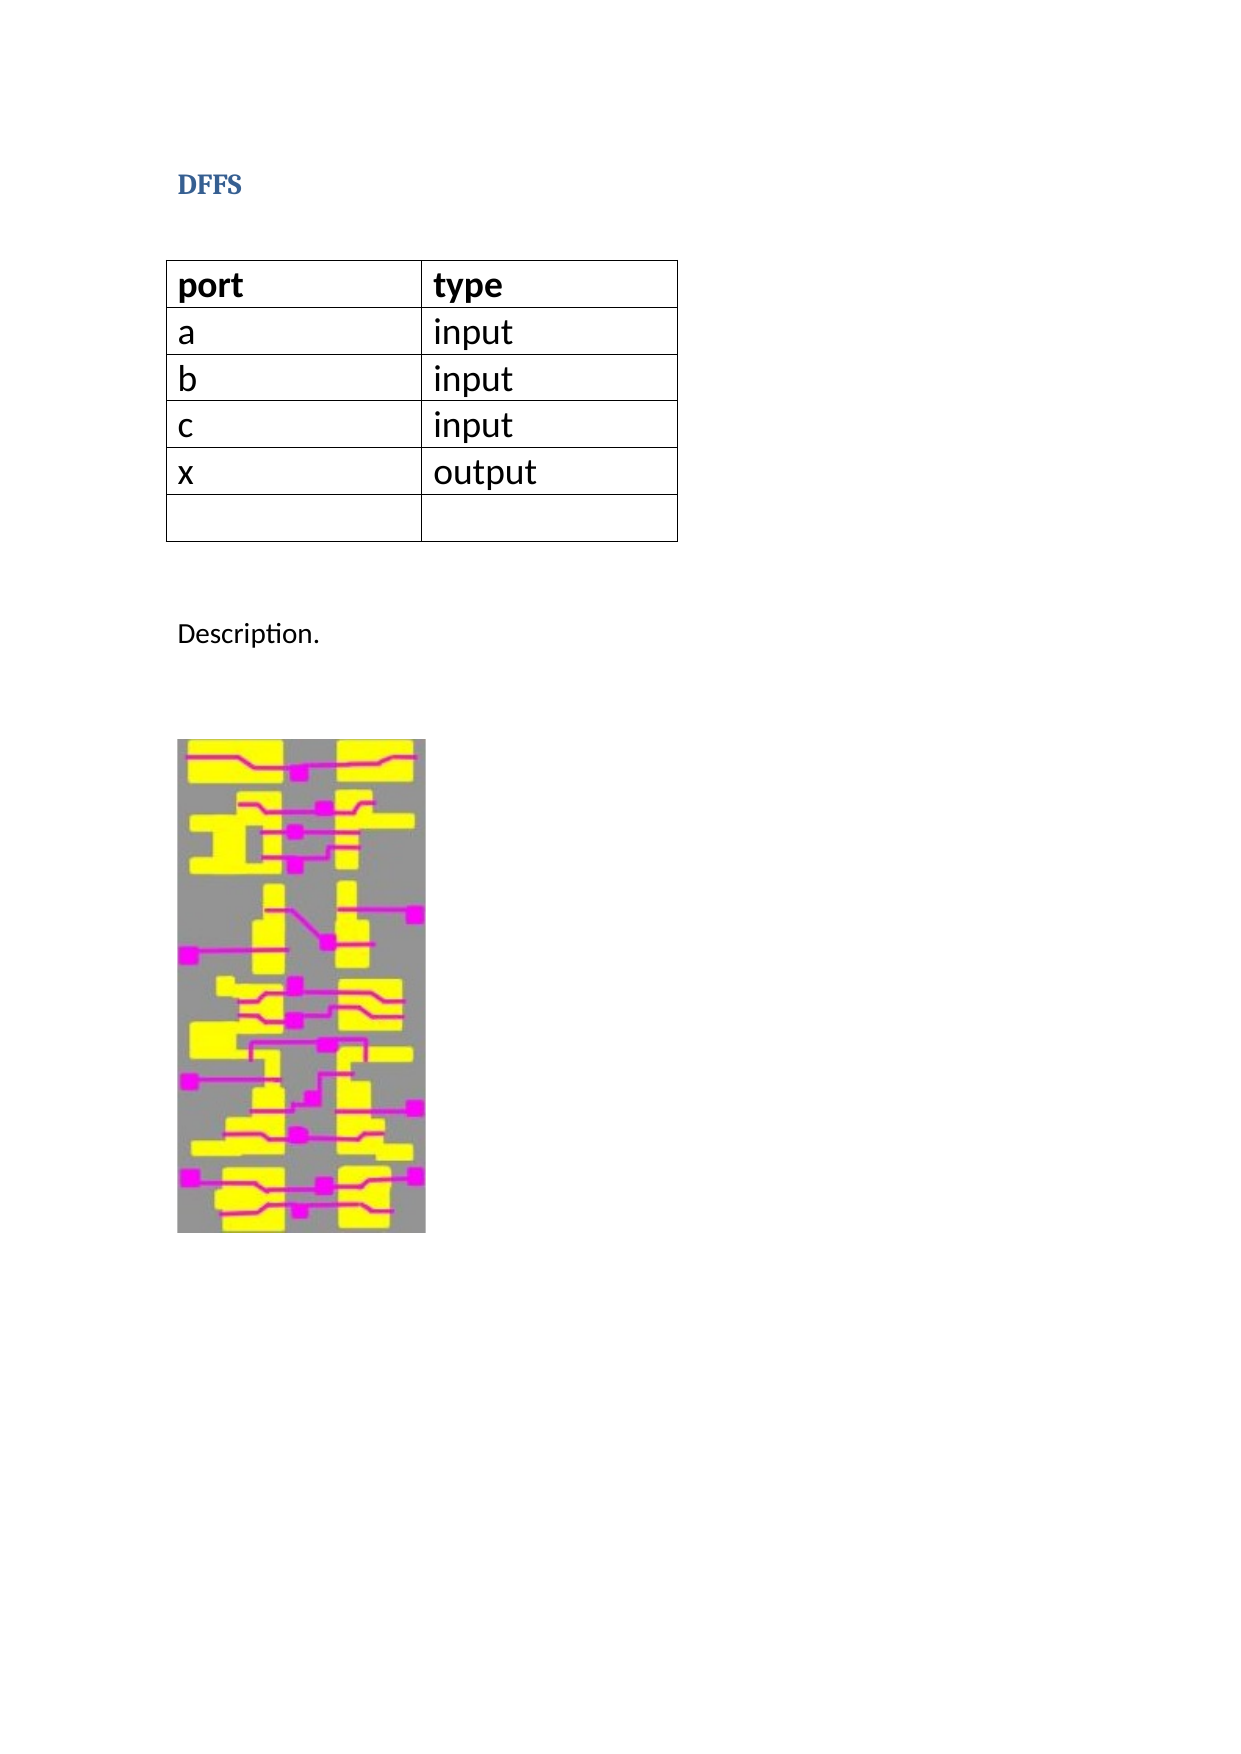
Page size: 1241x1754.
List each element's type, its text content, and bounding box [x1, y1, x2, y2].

table_cell b [167, 355, 421, 400]
table_cell c [167, 401, 421, 447]
table_cell [422, 495, 677, 541]
table_cell a [167, 308, 421, 353]
table_header port [167, 261, 421, 307]
picture [177, 739, 426, 1233]
table_cell output [422, 448, 677, 494]
table_cell input [422, 355, 677, 400]
table_cell [167, 495, 421, 541]
table_header type [422, 261, 677, 307]
table_cell input [422, 308, 677, 353]
subtitle DFFS [177, 168, 1152, 202]
table_cell x [167, 448, 421, 494]
text Description. [177, 616, 1152, 651]
table_cell input [422, 401, 677, 447]
